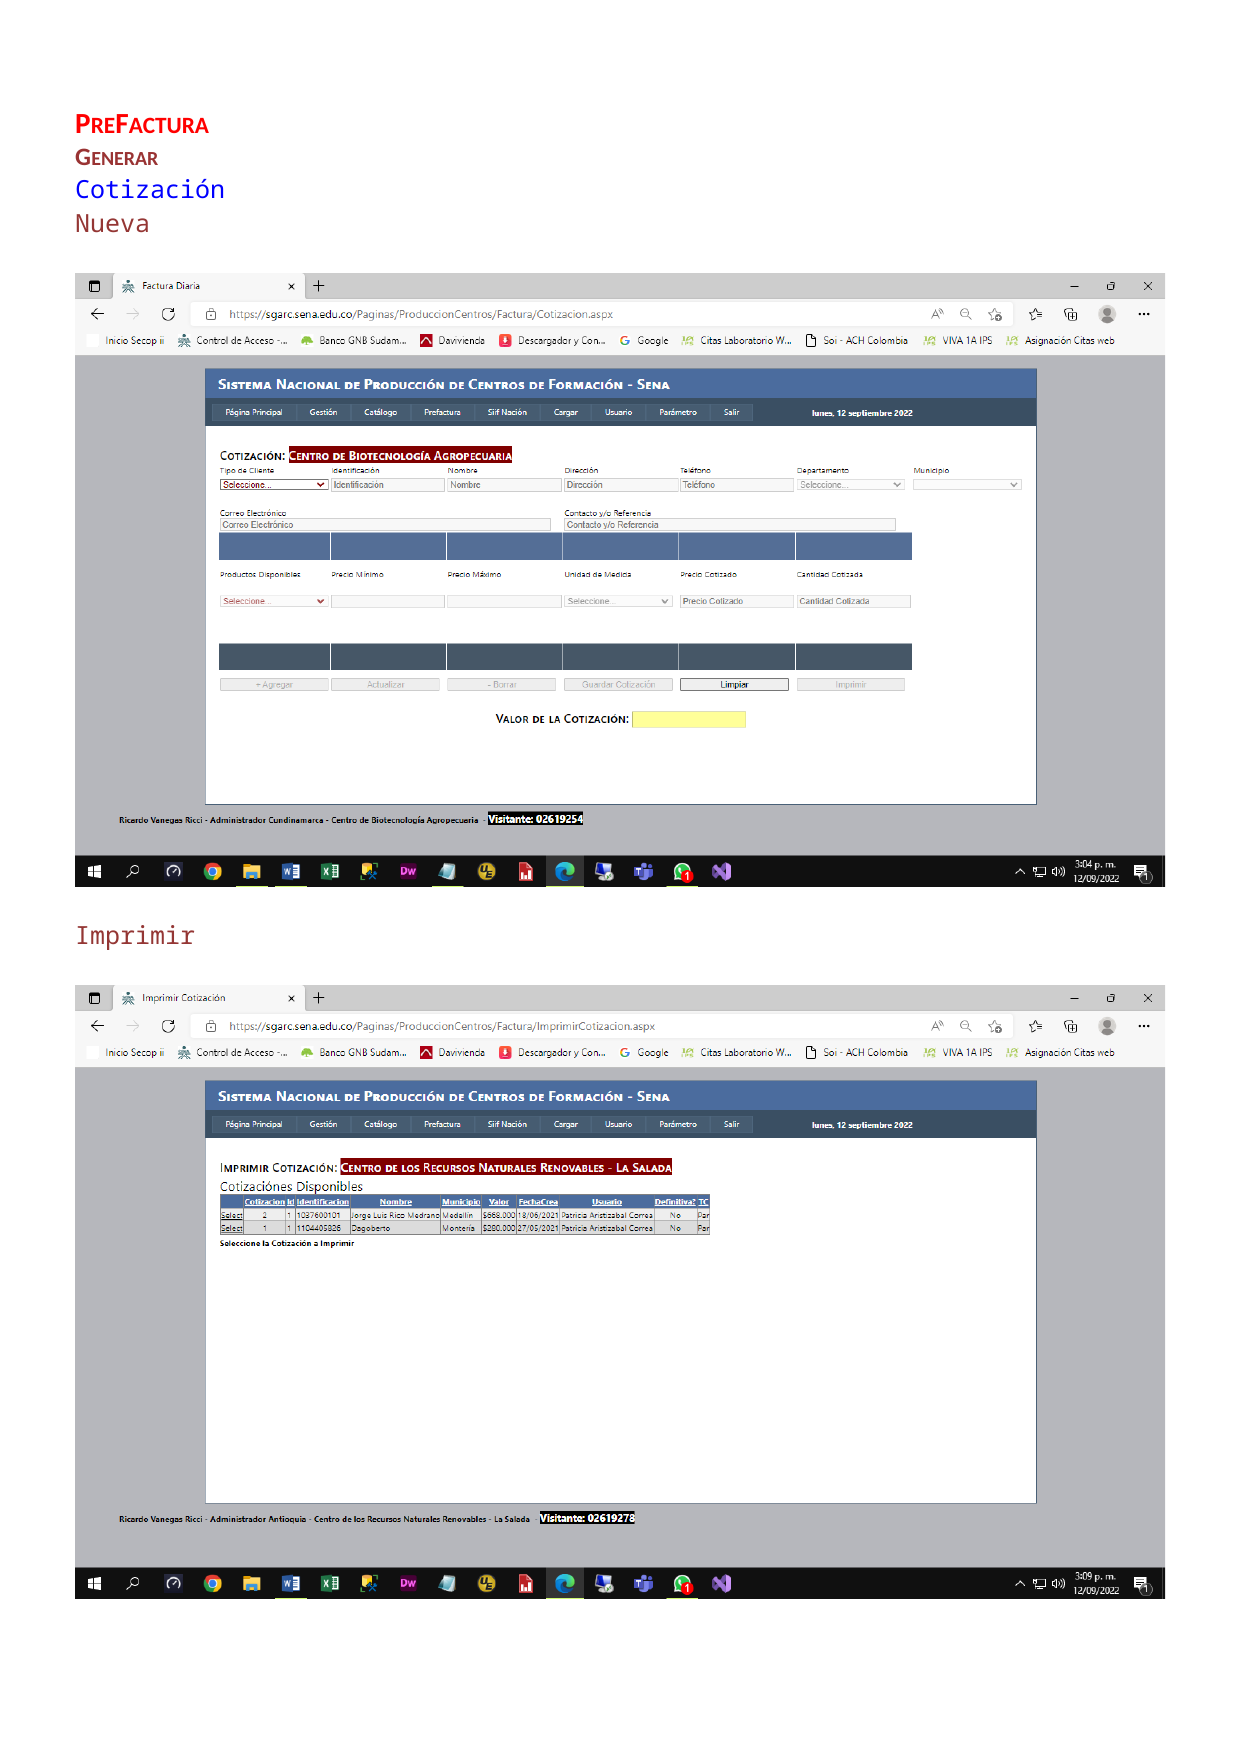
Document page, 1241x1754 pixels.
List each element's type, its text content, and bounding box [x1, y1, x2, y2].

text PreFactura [75, 106, 1165, 141]
text Nueva [75, 206, 1165, 240]
text Generar [75, 141, 1165, 172]
picture [75, 273, 1166, 887]
picture [75, 985, 1166, 1599]
text Imprimir [75, 917, 1165, 951]
text Cotización [75, 172, 1165, 206]
